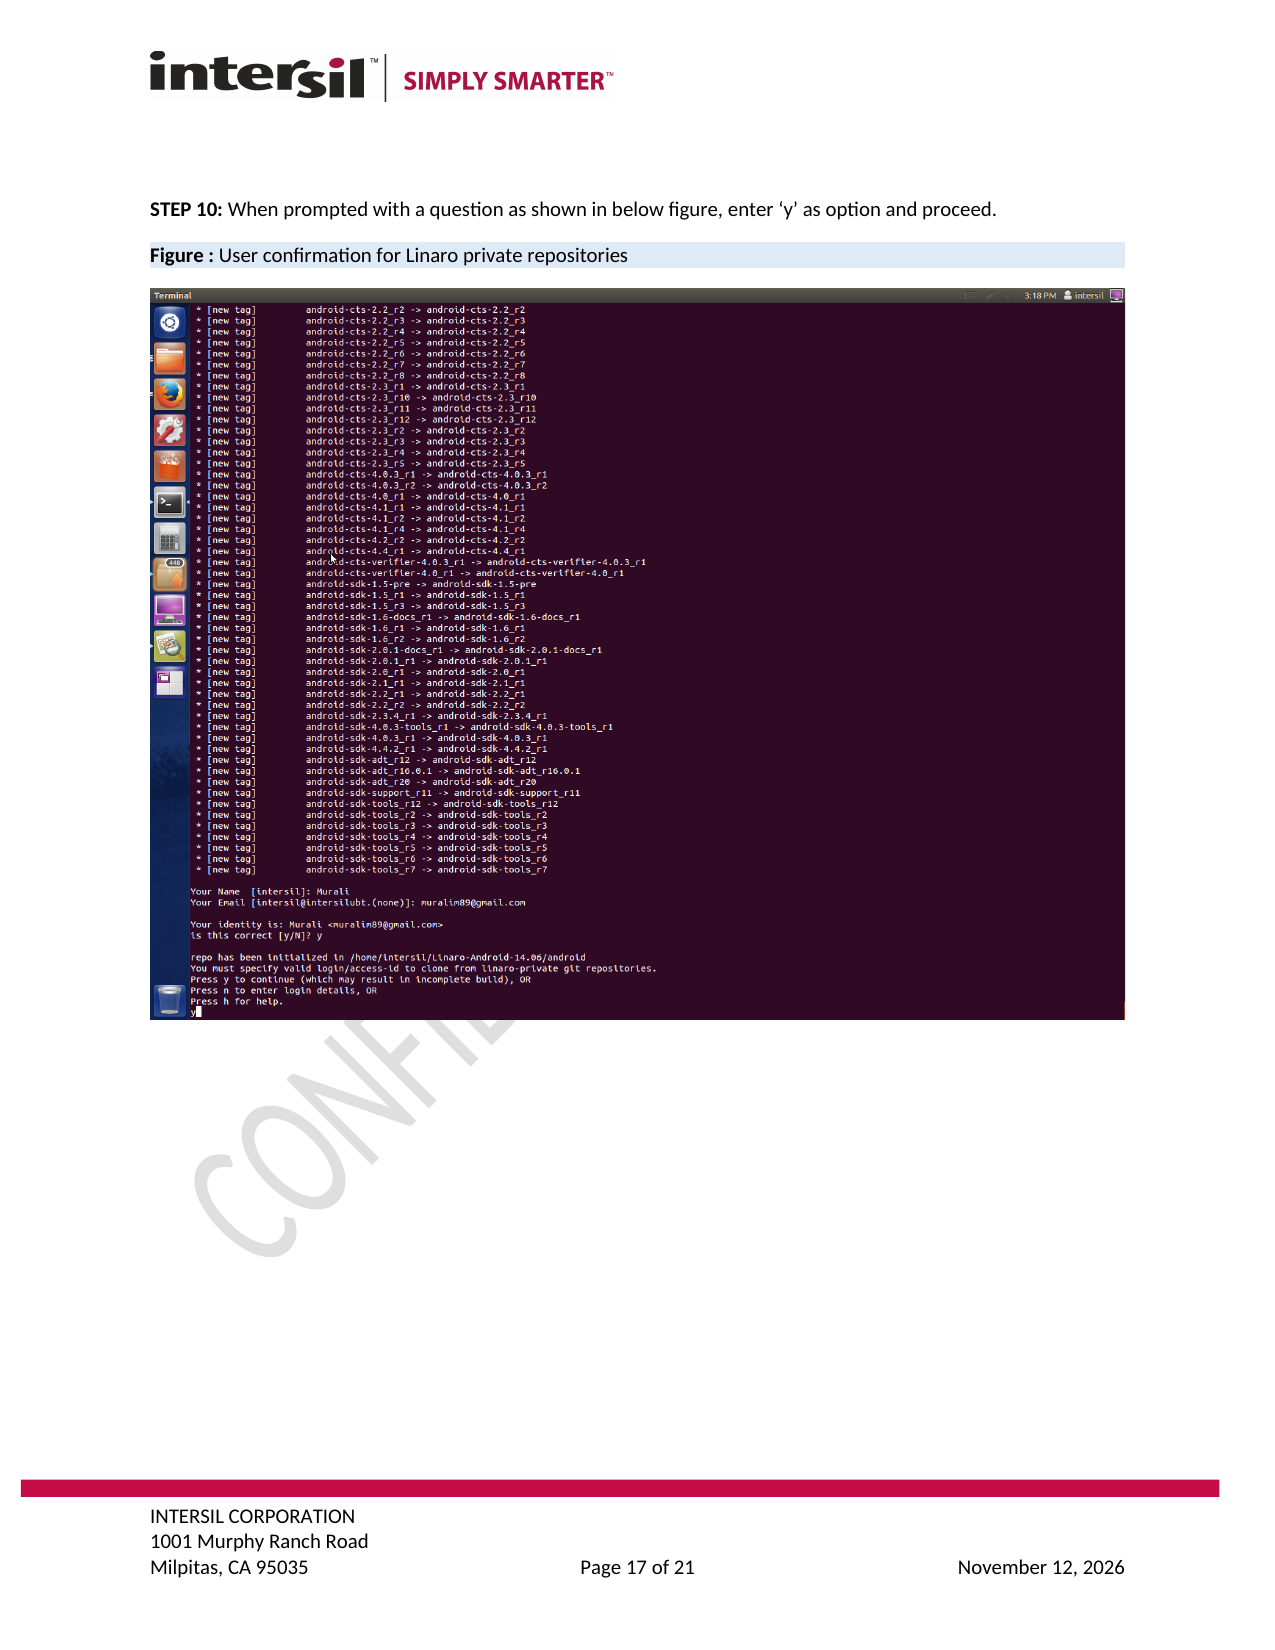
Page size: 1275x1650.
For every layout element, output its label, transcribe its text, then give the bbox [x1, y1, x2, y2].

text Figure : User confirmation for Linaro private repositories [150, 242, 1125, 268]
text STEP 10: When prompted with a question as shown in below figure, enter ‘y’ as option and proceed. [150, 196, 1125, 222]
picture [150, 288, 1125, 1020]
picture [150, 51, 614, 102]
